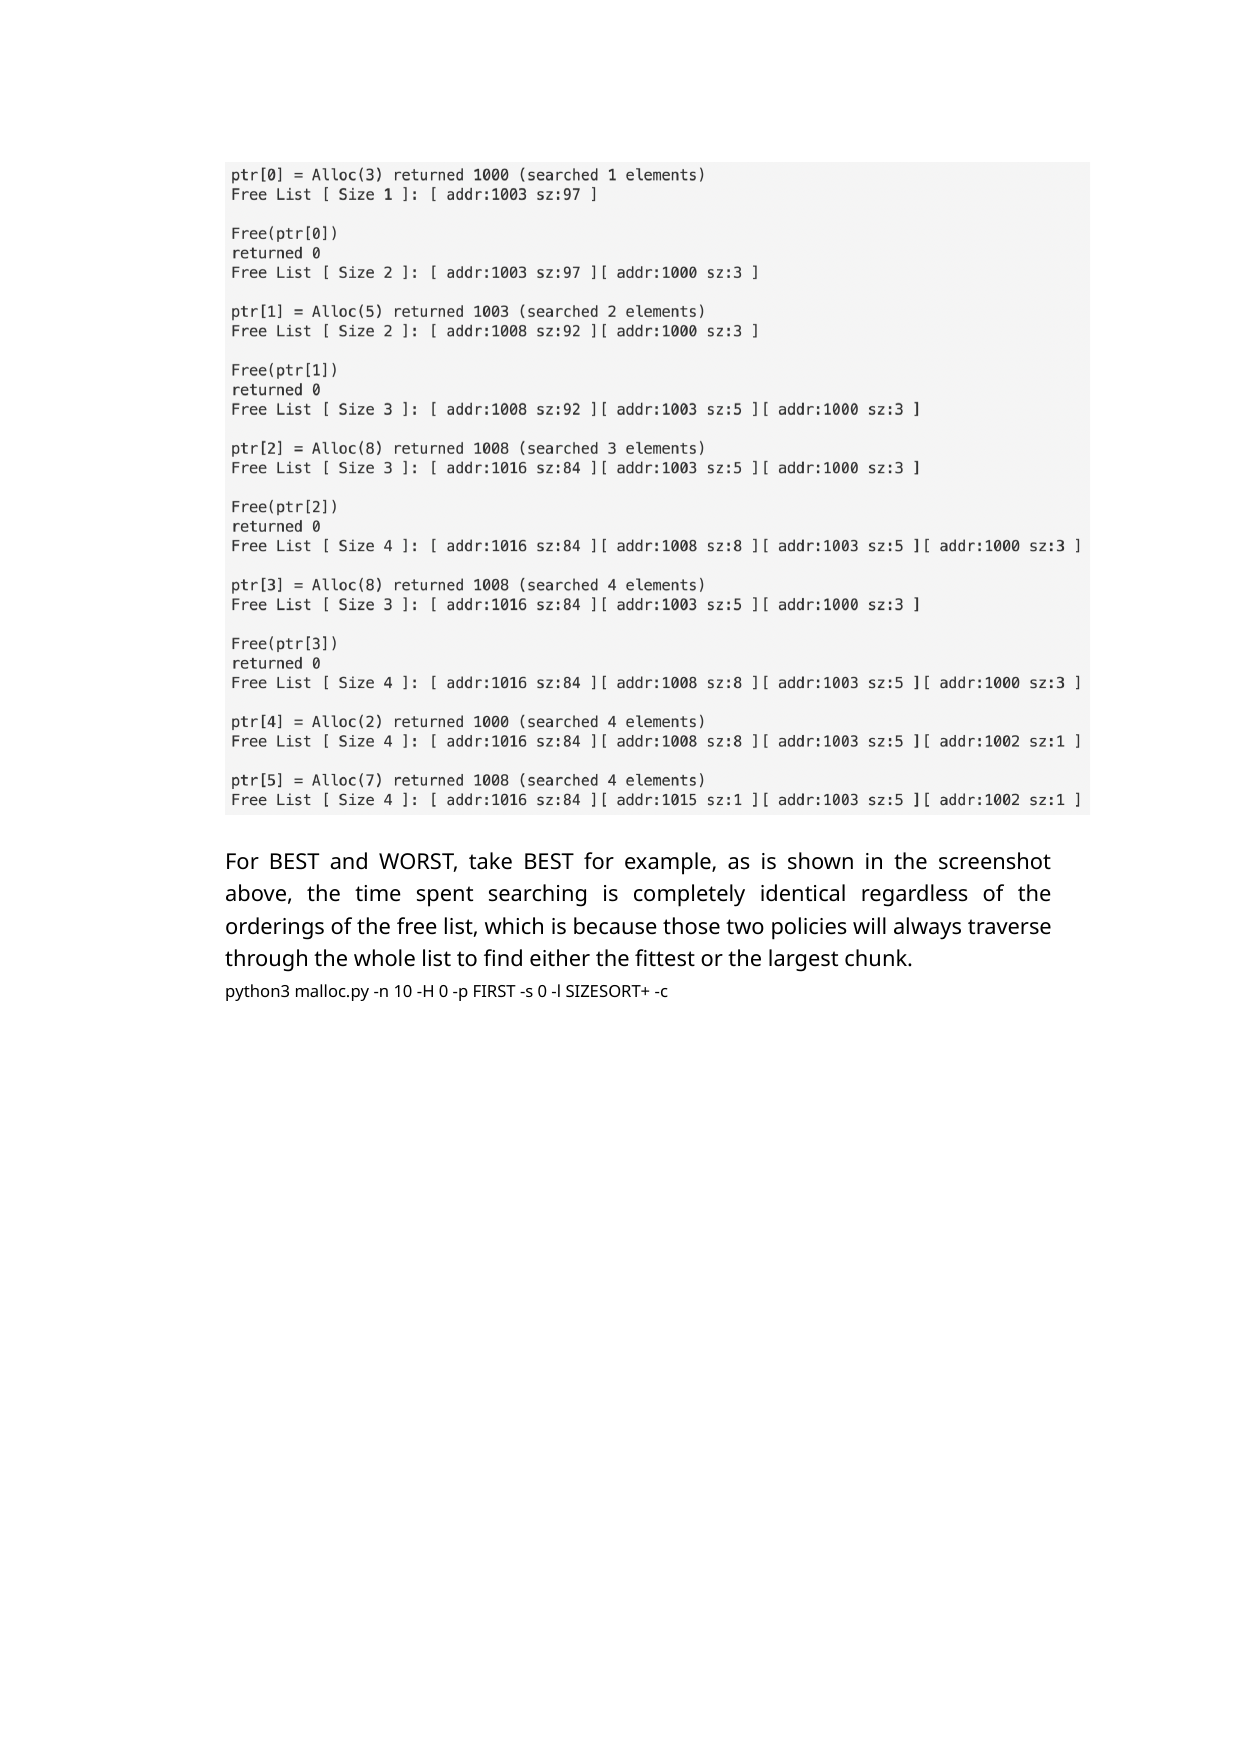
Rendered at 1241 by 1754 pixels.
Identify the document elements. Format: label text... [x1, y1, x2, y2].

list python3 malloc.py -n 10 -H 0 -p FIRST -s 0 -l SIZESORT+ -c [225, 974, 1053, 1007]
picture [225, 162, 1091, 815]
list For BEST and WORST, take BEST for example, as is shown in the screenshot above, the time spent searching is completely identical regardless of the orderings of the free list, which is because those two policies will always traverse through the whole list to find either the fittest or the largest chunk. [225, 844, 1053, 974]
